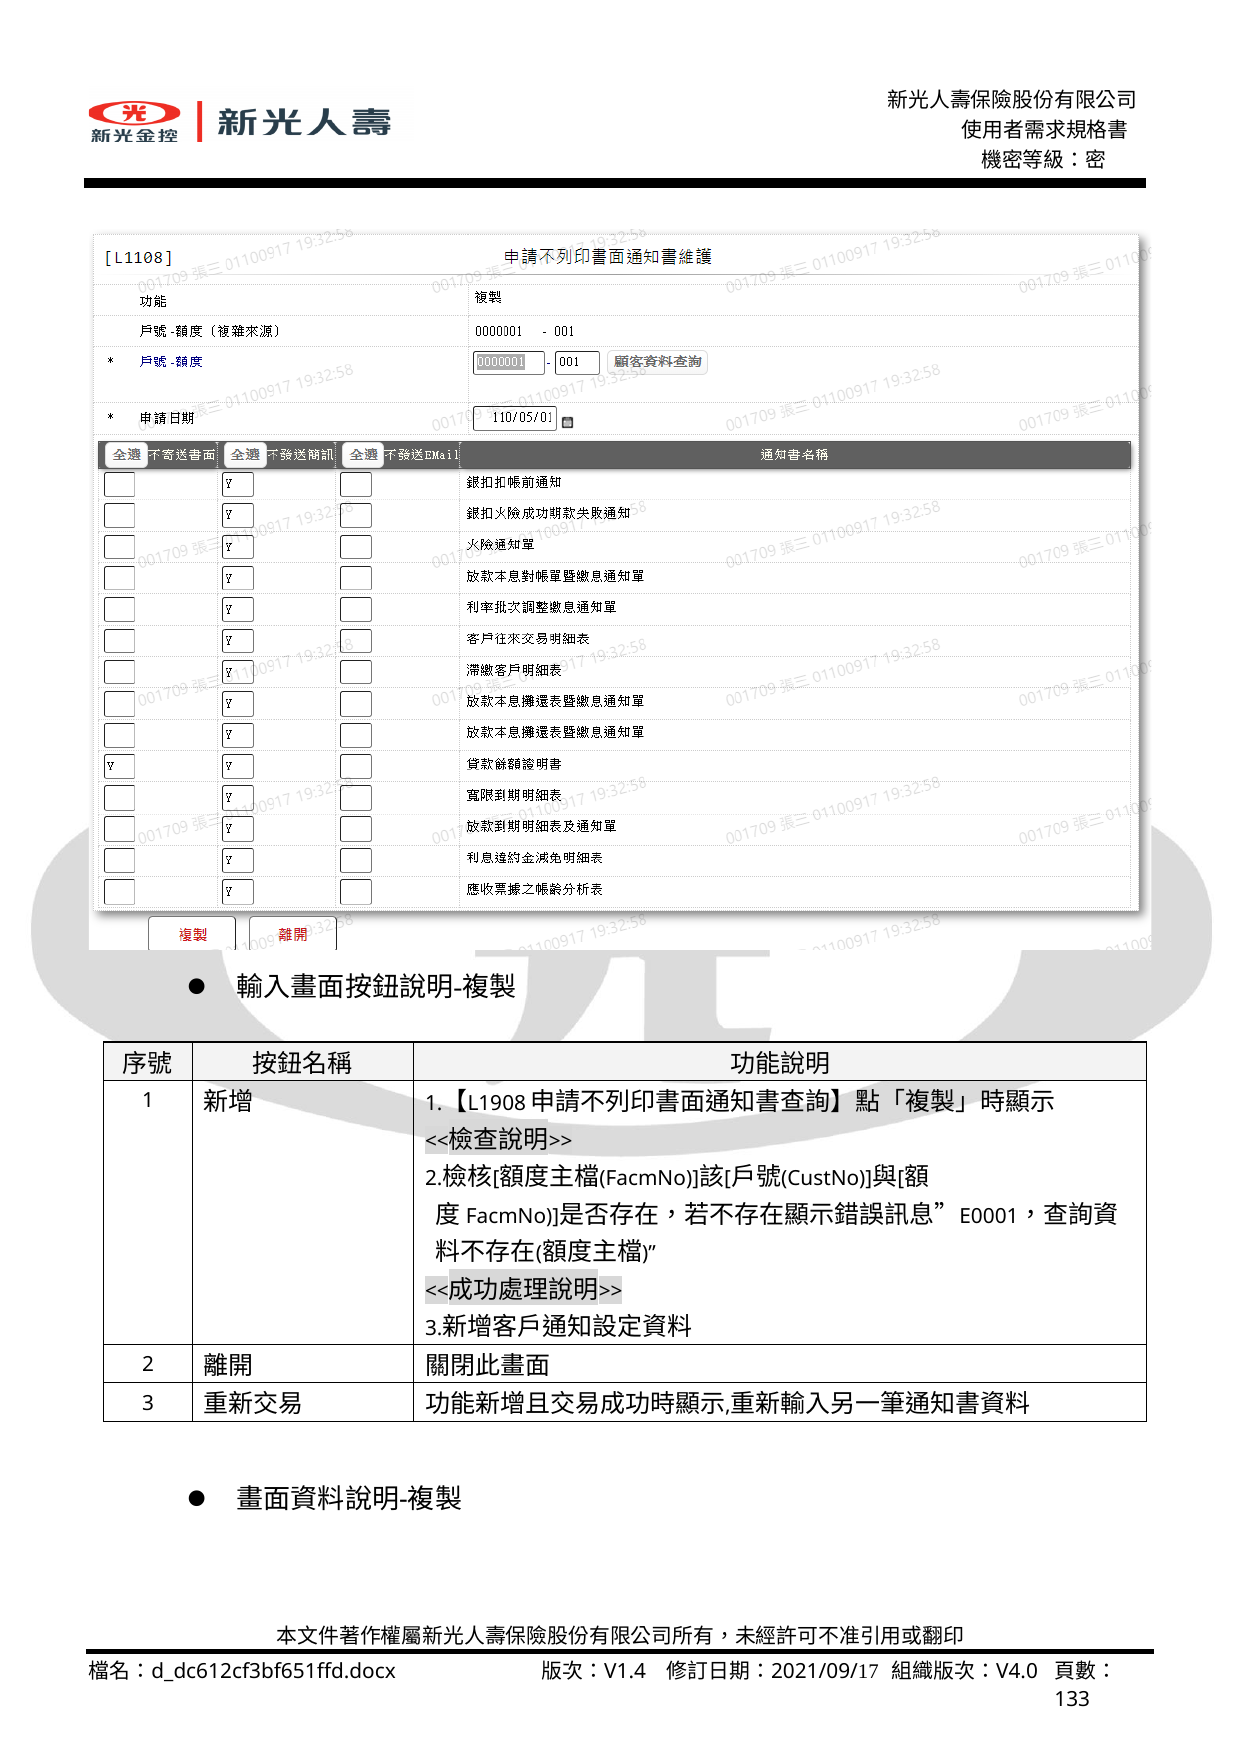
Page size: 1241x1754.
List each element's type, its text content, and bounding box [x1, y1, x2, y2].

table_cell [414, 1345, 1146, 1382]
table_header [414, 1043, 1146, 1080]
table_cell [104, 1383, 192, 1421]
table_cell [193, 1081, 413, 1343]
list 畫面資料說明-複製 [186, 1459, 1152, 1534]
picture [88, 86, 414, 142]
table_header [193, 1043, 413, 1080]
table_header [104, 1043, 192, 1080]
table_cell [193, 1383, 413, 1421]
list 輸入畫面按鈕說明-複製 [186, 965, 1152, 1004]
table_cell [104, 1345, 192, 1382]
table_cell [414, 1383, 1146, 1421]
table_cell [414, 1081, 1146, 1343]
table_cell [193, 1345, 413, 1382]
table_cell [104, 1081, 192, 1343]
picture [25, 229, 1215, 1163]
